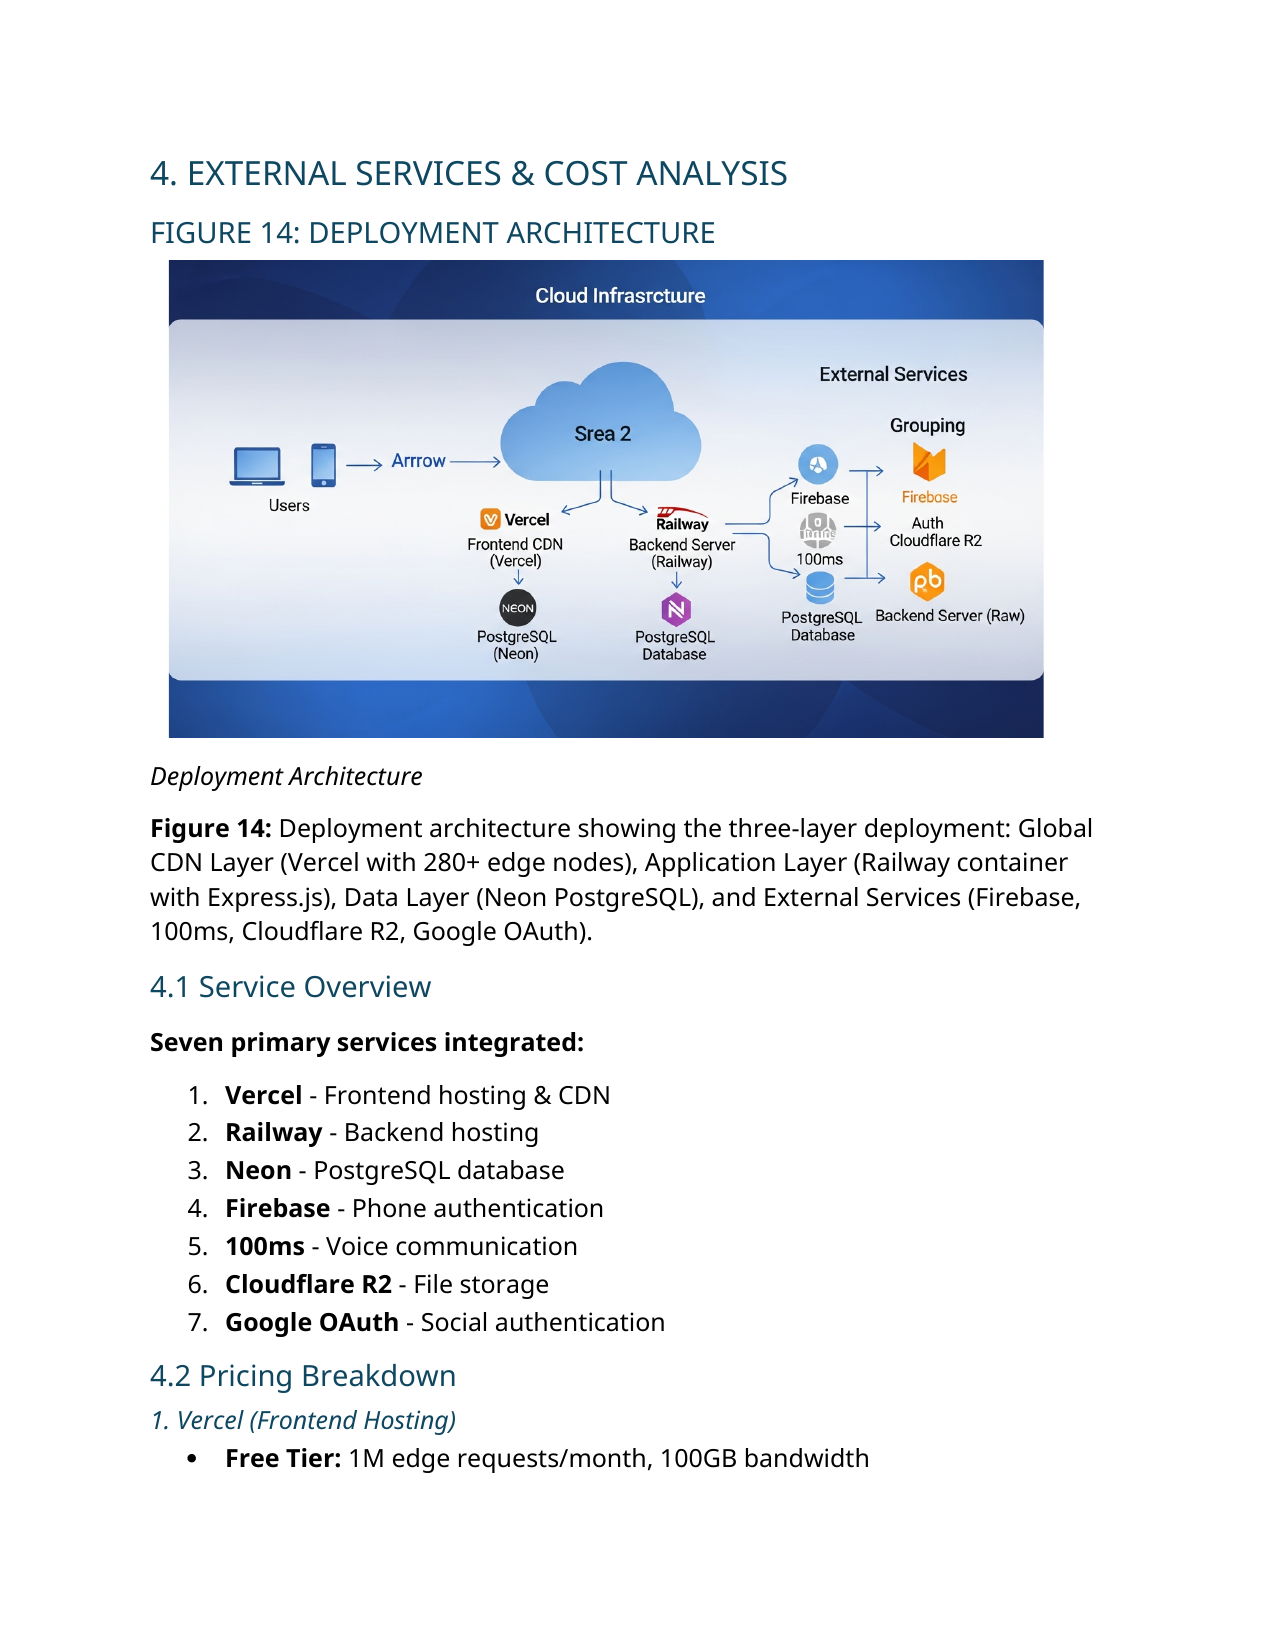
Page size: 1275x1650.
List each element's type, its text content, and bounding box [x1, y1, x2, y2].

list Cloudflare R2 - File storage [187, 1266, 1125, 1300]
list Railway - Backend hosting [187, 1115, 1125, 1149]
text Figure 14: Deployment architecture showing the three-layer deployment: Global CDN Layer (Vercel with 280+ edge nodes), Application Layer (Railway container with Express.js), Data Layer (Neon PostgreSQL), and External Services (Firebase, 100ms, Cloudflare R2, Google OAuth). [150, 811, 1125, 947]
list Vercel - Frontend hosting & CDN [187, 1077, 1125, 1111]
text Deployment Architecture [150, 758, 1125, 792]
subtitle FIGURE 14: DEPLOYMENT ARCHITECTURE [150, 212, 1125, 252]
list Google OAuth - Social authentication [187, 1304, 1125, 1338]
subtitle 4.1 Service Overview [150, 966, 1125, 1006]
subtitle 4. EXTERNAL SERVICES & COST ANALYSIS [150, 150, 1125, 195]
picture [168, 260, 1044, 738]
subtitle 1. Vercel (Frontend Hosting) [150, 1403, 1125, 1437]
text Seven primary services integrated: [150, 1024, 1125, 1058]
list 100ms - Voice communication [187, 1228, 1125, 1263]
list Firebase - Phone authentication [187, 1191, 1125, 1225]
subtitle 4.2 Pricing Breakdown [150, 1355, 1125, 1394]
list Neon - PostgreSQL database [187, 1153, 1125, 1187]
list Free Tier: 1M edge requests/month, 100GB bandwidth [187, 1441, 1125, 1475]
